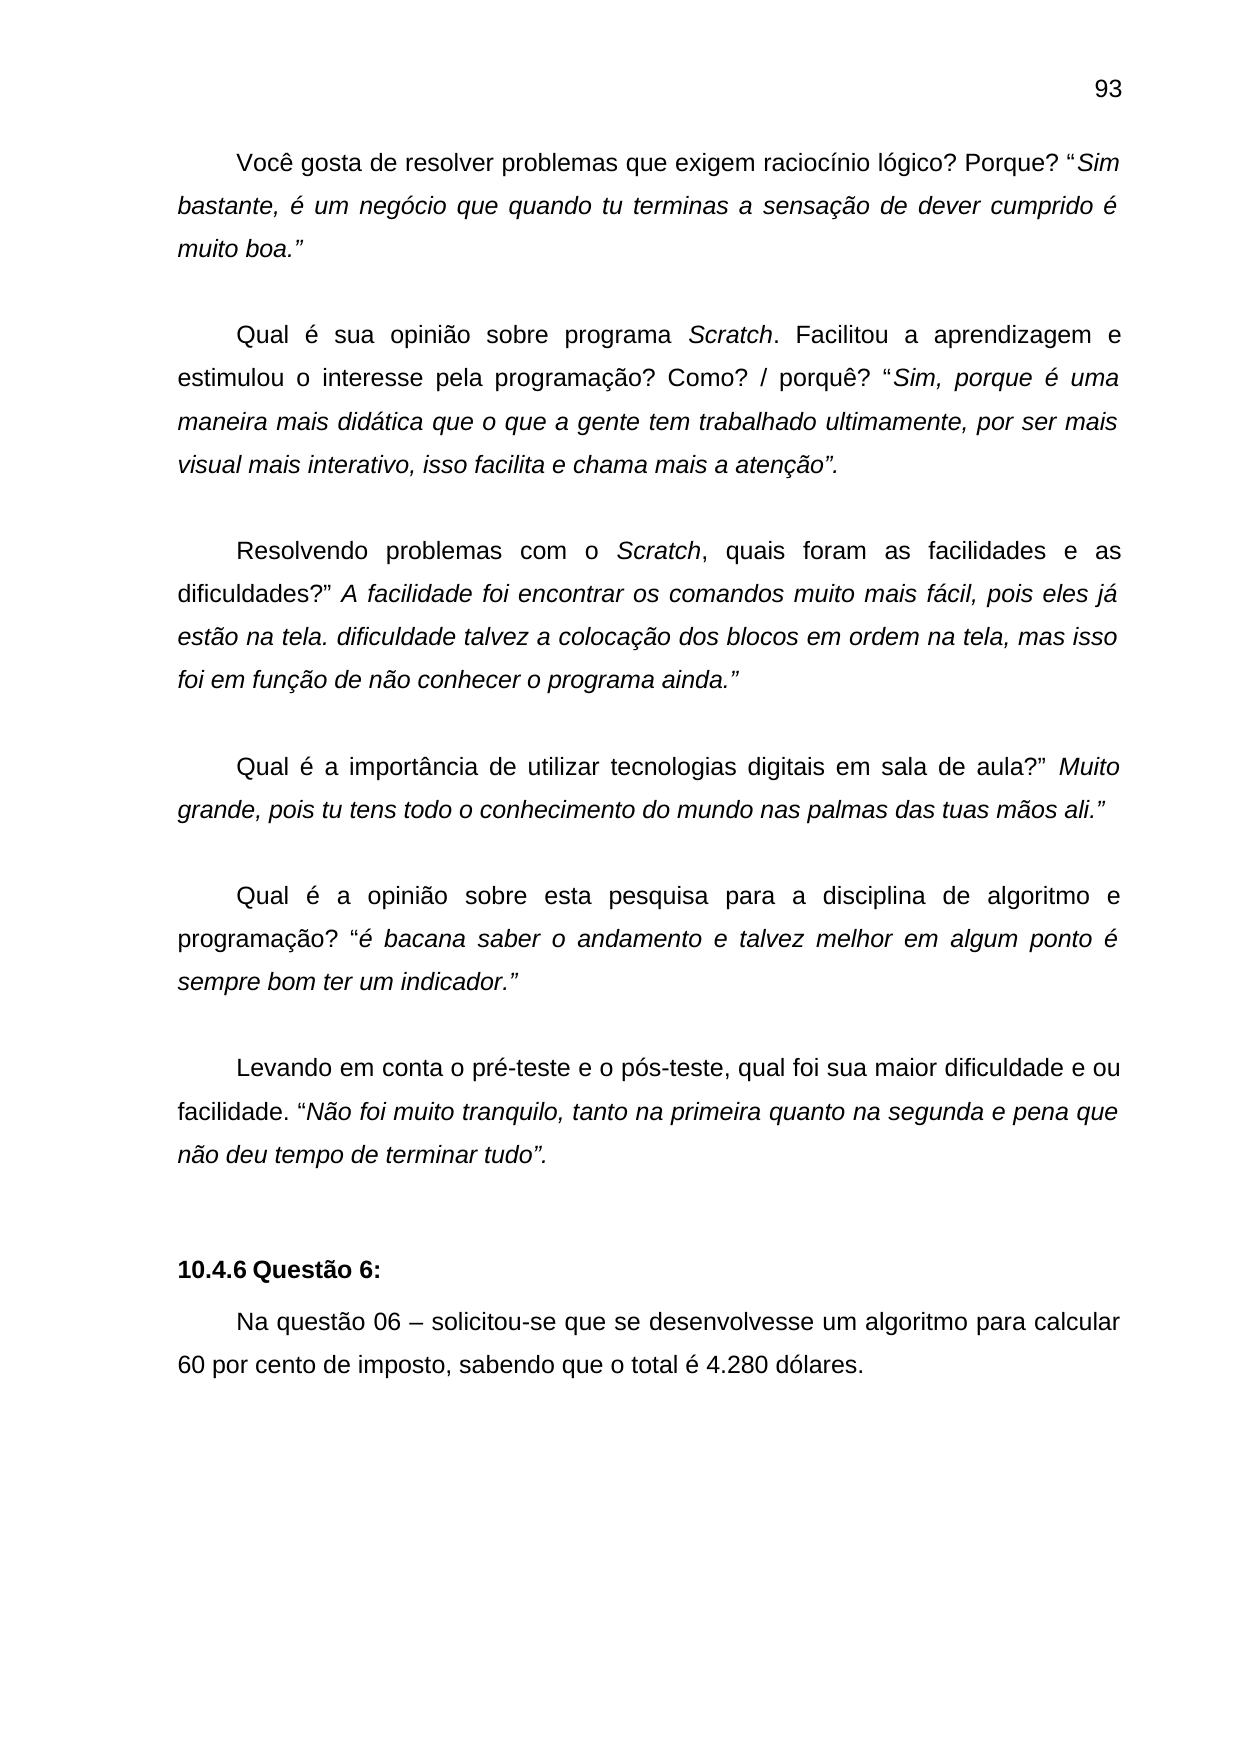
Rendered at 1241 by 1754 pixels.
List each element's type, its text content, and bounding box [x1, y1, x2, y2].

text Qual é a importância de utilizar tecnologias digitais em sala de aula?” Muito grande, pois tu tens todo o conhecimento do mundo nas palmas das tuas mãos ali.” [177, 751, 1122, 823]
text Qual é a opinião sobre esta pesquisa para a disciplina de algoritmo e programação? “é bacana saber o andamento e talvez melhor em algum ponto é sempre bom ter um indicador.” [177, 881, 1122, 996]
text Resolvendo problemas com o Scratch, quais foram as facilidades e as dificuldades?” A facilidade foi encontrar os comandos muito mais fácil, pois eles já estão na tela. dificuldade talvez a colocação dos blocos em ordem na tela, mas isso foi em função de não conhecer o programa ainda.” [177, 536, 1122, 694]
subtitle Questão 6: [177, 1255, 1122, 1284]
text Você gosta de resolver problemas que exigem raciocínio lógico? Porque? “Sim bastante, é um negócio que quando tu terminas a sensação de dever cumprido é muito boa.” [177, 148, 1122, 263]
text Levando em conta o pré-teste e o pós-teste, qual foi sua maior dificuldade e ou facilidade. “Não foi muito tranquilo, tanto na primeira quanto na segunda e pena que não deu tempo de terminar tudo”. [177, 1053, 1122, 1168]
text Qual é sua opinião sobre programa Scratch. Facilitou a aprendizagem e estimulou o interesse pela programação? Como? / porquê? “Sim, porque é uma maneira mais didática que o que a gente tem trabalhado ultimamente, por ser mais visual mais interativo, isso facilita e chama mais a atenção”. [177, 320, 1122, 478]
text Na questão 06 – solicitou-se que se desenvolvesse um algoritmo para calcular 60 por cento de imposto, sabendo que o total é 4.280 dólares. [177, 1306, 1122, 1378]
